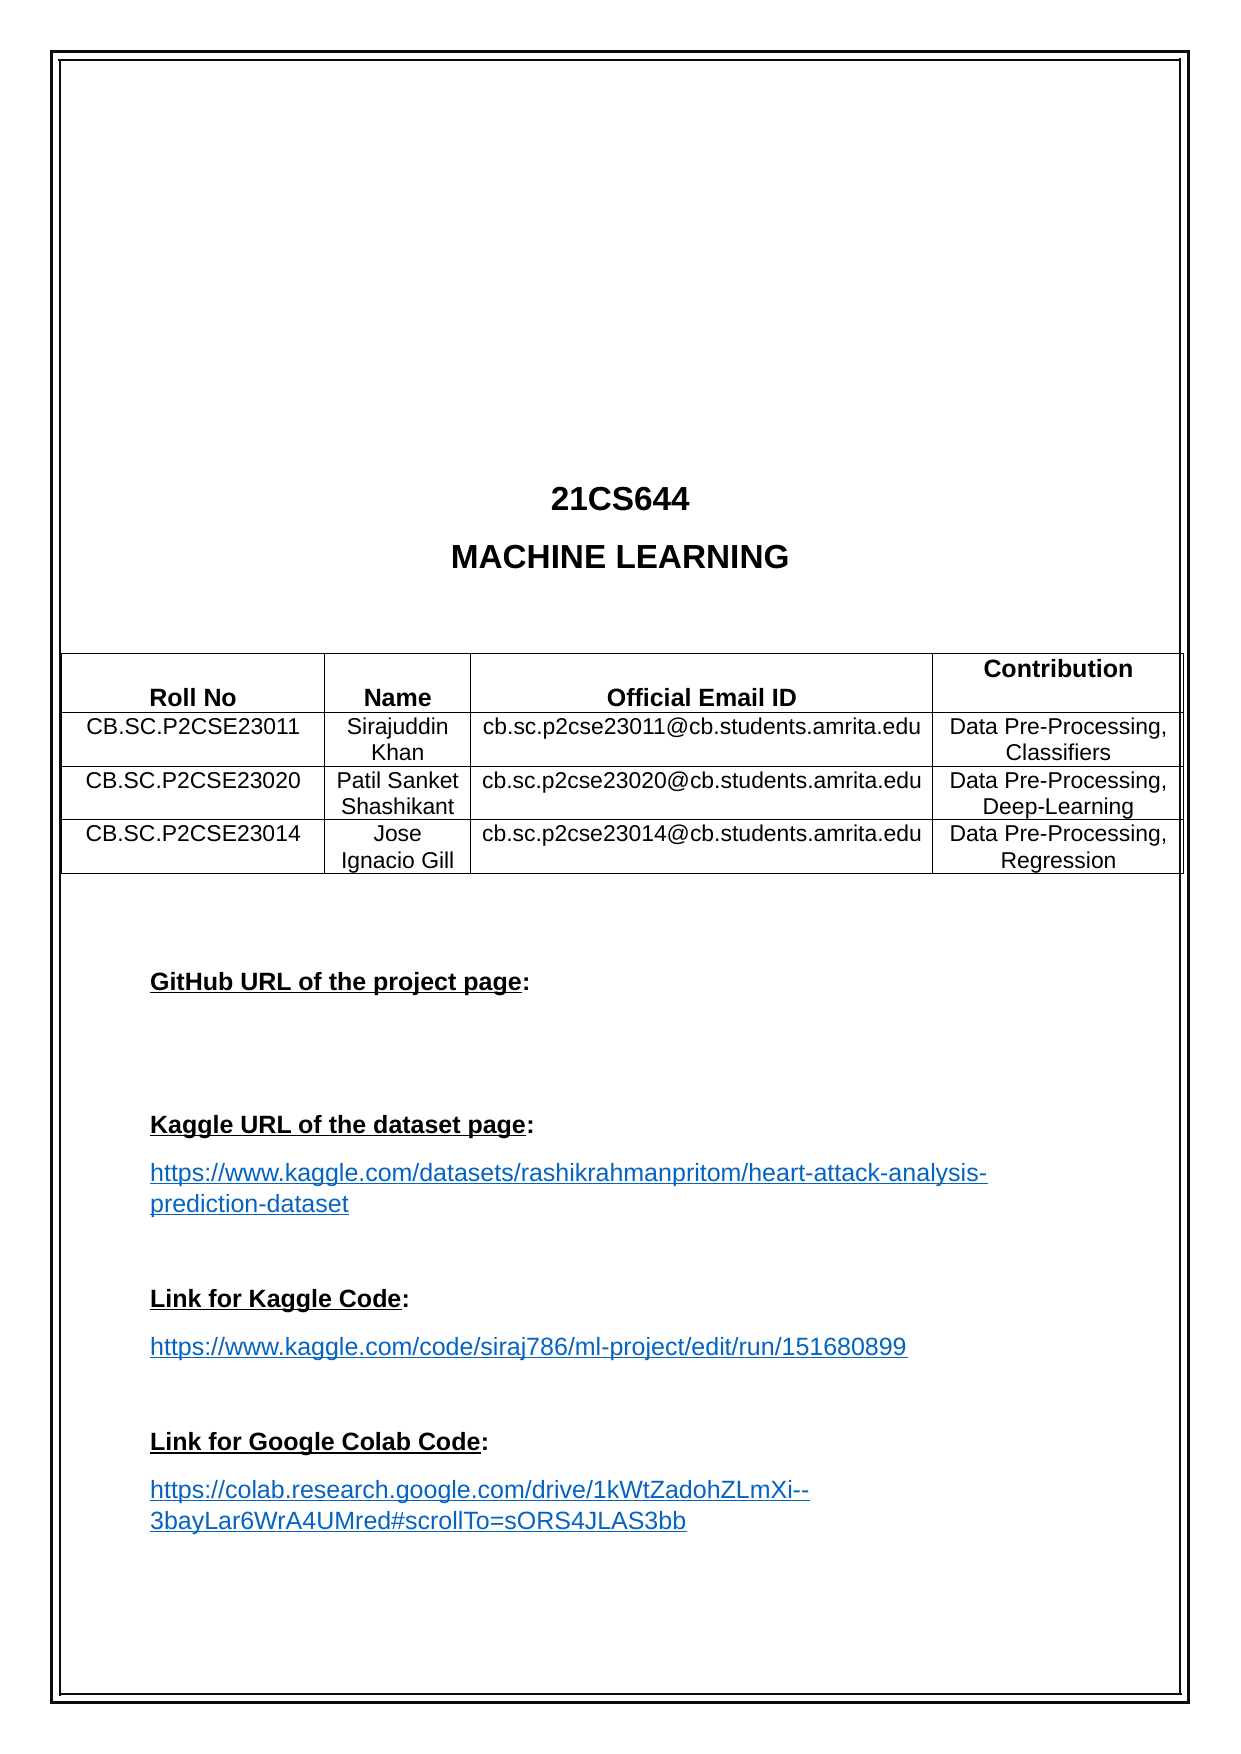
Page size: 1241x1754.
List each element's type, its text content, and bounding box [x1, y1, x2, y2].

table_cell Sirajuddin Khan [325, 713, 470, 766]
text https://www.kaggle.com/datasets/rashikrahmanpritom/heart-attack-analysis-prediction-dataset [150, 1158, 1090, 1217]
table_cell CB.SC.P2CSE23020 [62, 767, 324, 819]
table_header Name [325, 654, 470, 712]
table_cell cb.sc.p2cse23020@cb.students.amrita.edu [471, 767, 932, 819]
table_cell Data Pre-Processing, Regression [933, 820, 1179, 873]
text 21CS644 [150, 479, 1090, 517]
text https://colab.research.google.com/drive/1kWtZadohZLmXi--3bayLar6WrA4UMred#scrollTo=sORS4JLAS3bb [150, 1475, 1090, 1535]
table_cell Data Pre-Processing, Deep-Learning [933, 767, 1179, 819]
text Link for Kaggle Code: [150, 1284, 1090, 1313]
table_cell Data Pre-Processing, Classifiers [933, 713, 1179, 766]
table_header Official Email ID [471, 654, 932, 712]
text Link for Google Colab Code: [150, 1427, 1090, 1456]
text Kaggle URL of the dataset page: [150, 1110, 1090, 1139]
table_cell CB.SC.P2CSE23011 [62, 713, 324, 766]
table_header Contribution [933, 654, 1179, 712]
table_cell Jose Ignacio Gill [325, 820, 470, 873]
text MACHINE LEARNING [150, 537, 1090, 575]
table_cell Patil Sanket Shashikant [325, 767, 470, 819]
text GitHub URL of the project page: [150, 967, 1090, 996]
table_header Roll No [62, 654, 324, 712]
text https://www.kaggle.com/code/siraj786/ml-project/edit/run/151680899 [150, 1332, 1090, 1361]
table_cell CB.SC.P2CSE23014 [62, 820, 324, 873]
table_cell cb.sc.p2cse23014@cb.students.amrita.edu [471, 820, 932, 873]
table_cell cb.sc.p2cse23011@cb.students.amrita.edu [471, 713, 932, 766]
